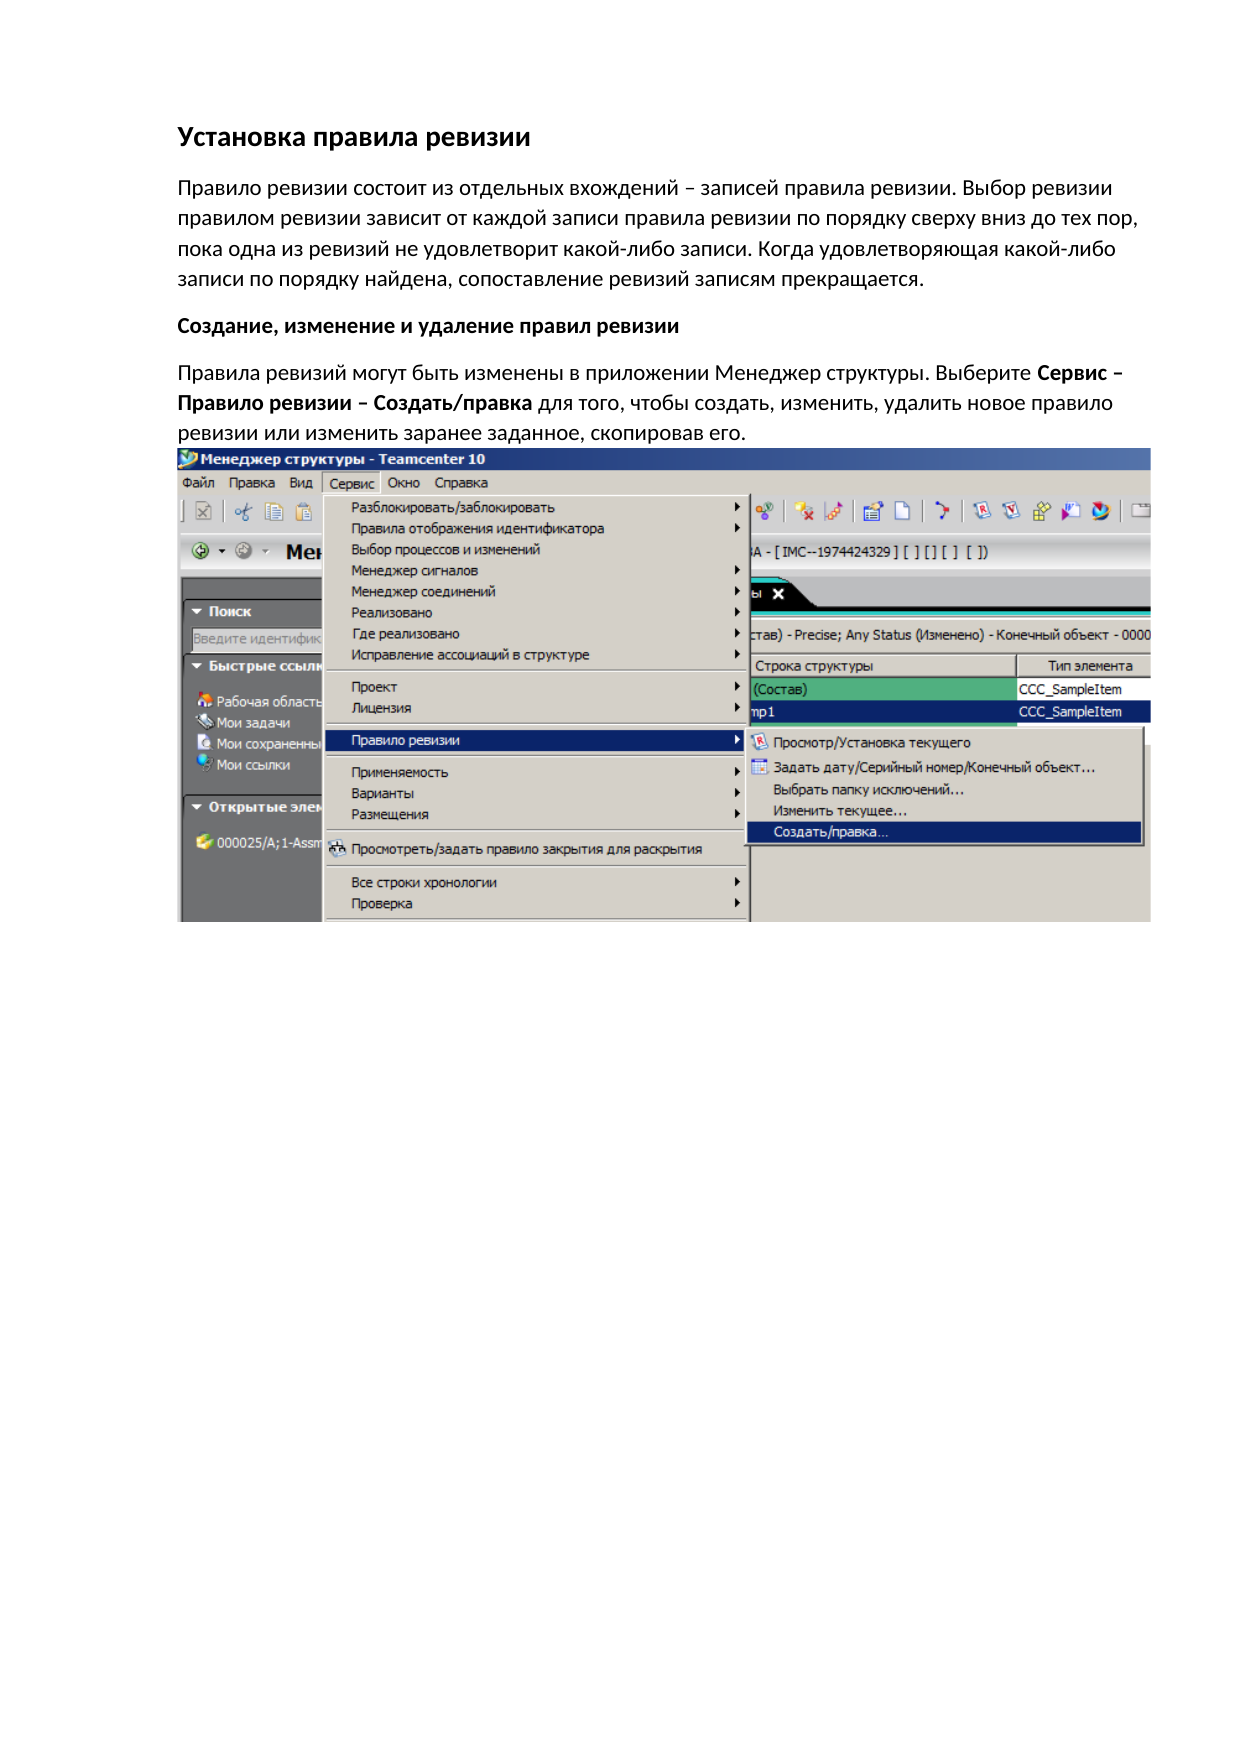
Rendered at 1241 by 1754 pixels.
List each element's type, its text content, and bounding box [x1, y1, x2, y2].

text Установка правила ревизии [177, 118, 1152, 154]
text Правило ревизии состоит из отдельных вхождений – записей правила ревизии. Выбор ревизии правилом ревизии зависит от каждой записи правила ревизии по порядку сверху вниз до тех пор, пока одна из ревизий не удовлетворит какой-либо записи. Когда удовлетворяющая какой-либо записи по порядку найдена, сопоставление ревизий записям прекращается. [177, 173, 1152, 292]
text Создание, изменение и удаление правил ревизии [177, 311, 1152, 339]
picture [177, 448, 1151, 922]
